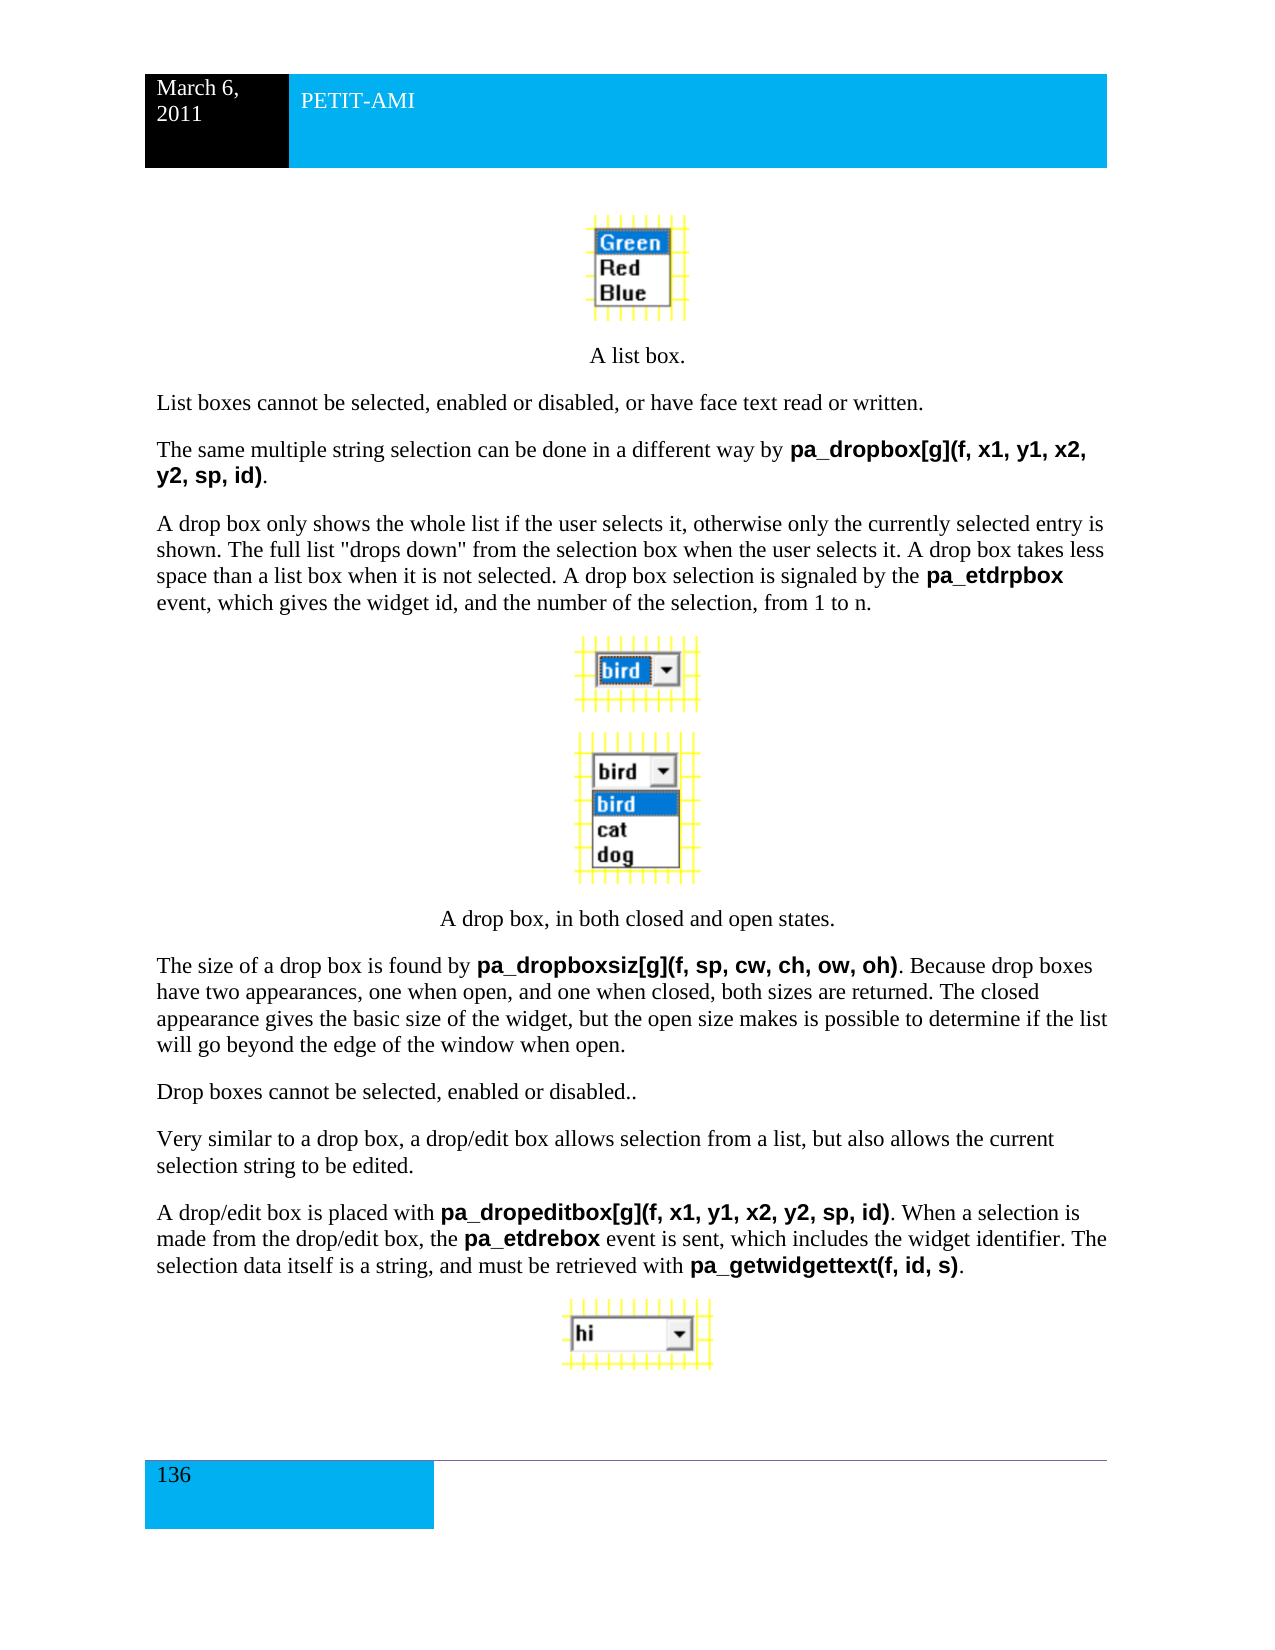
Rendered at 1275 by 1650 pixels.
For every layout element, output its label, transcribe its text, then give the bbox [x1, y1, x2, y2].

text Drop boxes cannot be selected, enabled or disabled.. [156, 1078, 1118, 1104]
picture [585, 215, 690, 321]
text A list box. [156, 342, 1118, 368]
picture [574, 636, 701, 712]
text A drop box, in both closed and open states. [156, 905, 1118, 931]
text The same multiple string selection can be done in a different way by pa_dropbox[g](f, x1, y1, x2, y2, sp, id). [156, 436, 1118, 489]
picture [562, 1299, 713, 1370]
text A drop/edit box is placed with pa_dropeditbox[g](f, x1, y1, x2, y2, sp, id). When a selection is made from the drop/edit box, the pa_etdrebox event is sent, which includes the widget identifier. The selection data itself is a string, and must be retrieved with pa_getwidgettext(f, id, s). [156, 1199, 1118, 1278]
text List boxes cannot be selected, enabled or disabled, or have face text read or written. [156, 389, 1118, 415]
picture [574, 732, 701, 884]
text Very similar to a drop box, a drop/edit box allows selection from a list, but also allows the current selection string to be edited. [156, 1125, 1118, 1178]
text A drop box only shows the whole list if the user selects it, otherwise only the currently selected entry is shown. The full list "drops down" from the selection box when the user selects it. A drop box takes less space than a list box when it is not selected. A drop box selection is signaled by the pa_etdrpbox event, which gives the widget id, and the number of the selection, from 1 to n. [156, 510, 1118, 615]
text The size of a drop box is found by pa_dropboxsiz[g](f, sp, cw, ch, ow, oh). Because drop boxes have two appearances, one when open, and one when closed, both sizes are returned. The closed appearance gives the basic size of the widget, but the open size makes is possible to determine if the list will go beyond the edge of the window when open. [156, 952, 1118, 1057]
